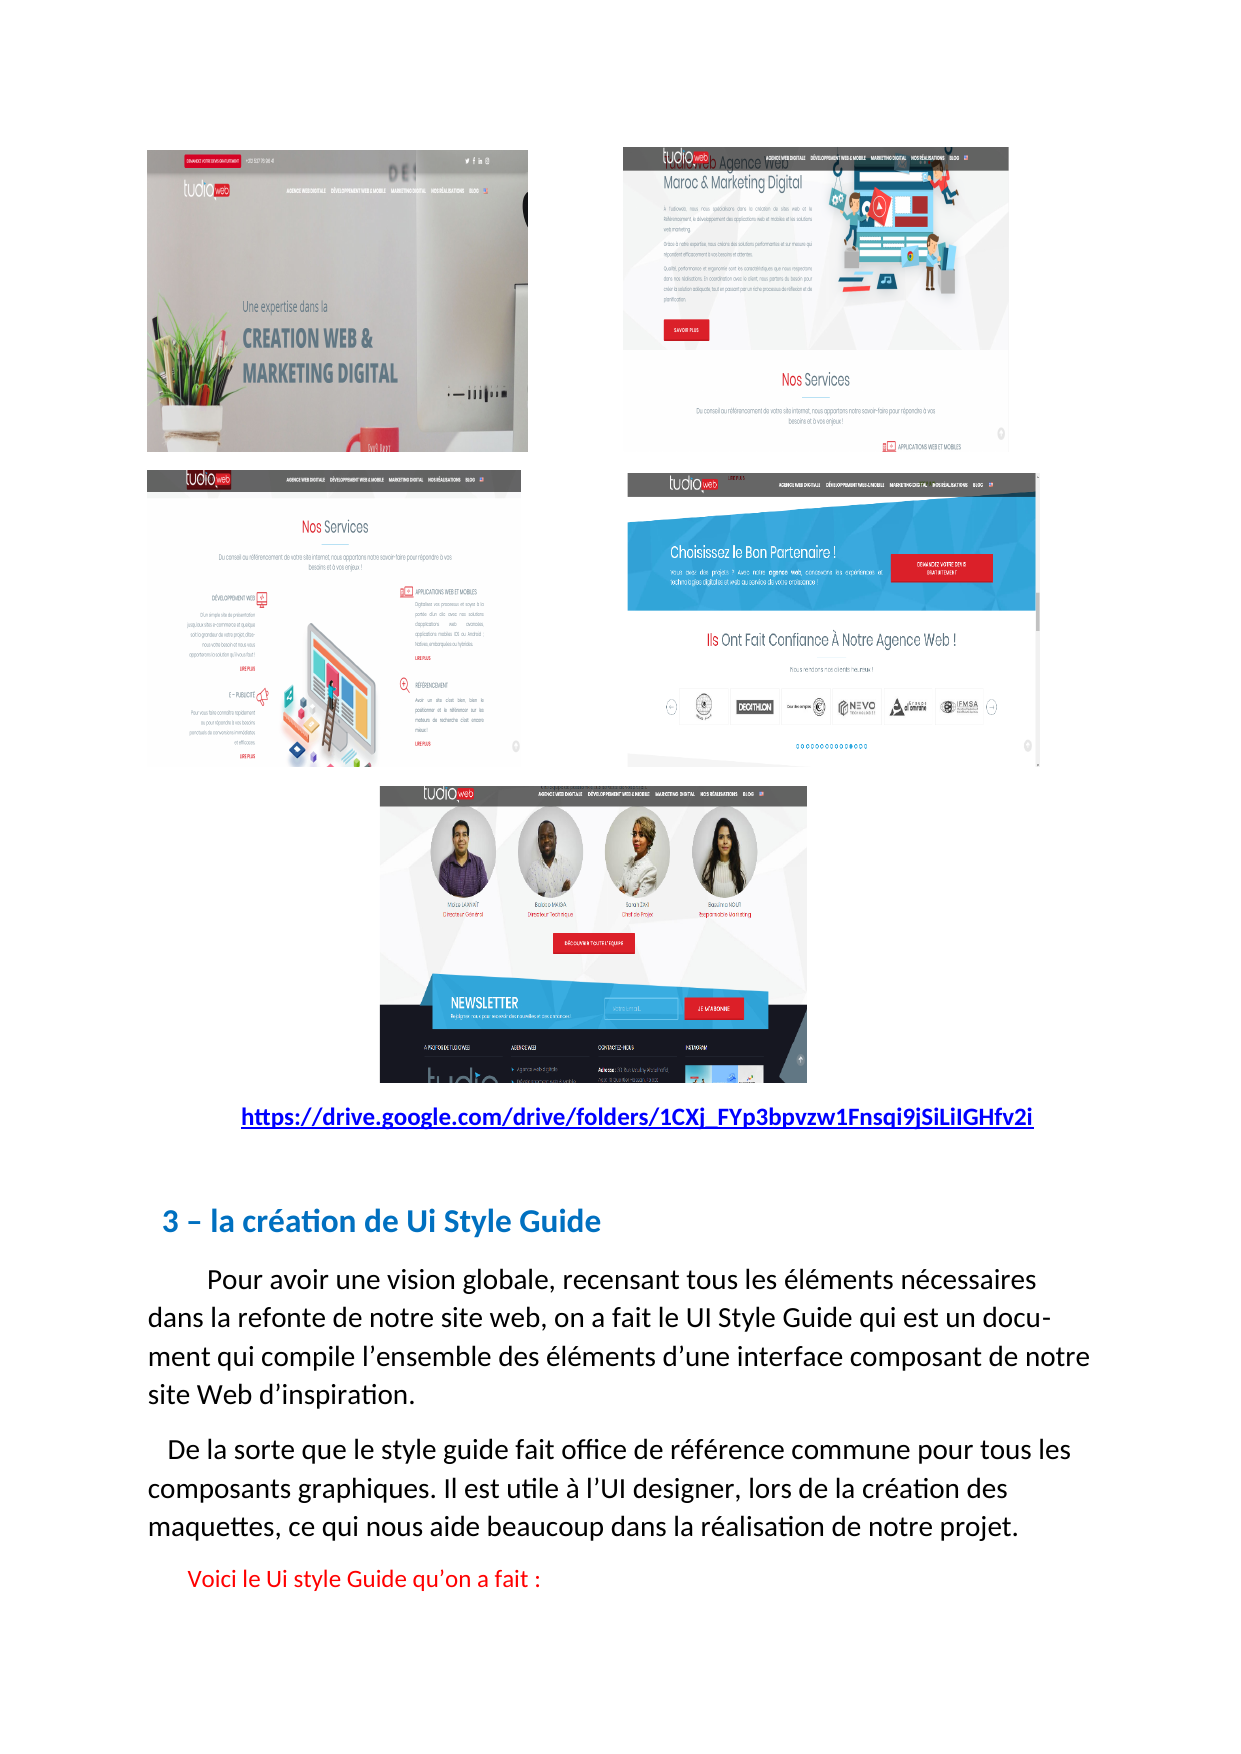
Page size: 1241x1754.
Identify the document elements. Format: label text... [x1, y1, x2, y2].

picture [379, 786, 807, 1083]
text https://drive.google.com/drive/folders/1CXj_FYp3bpvzw1Fnsqi9jSiLiIGHfv2i [148, 1101, 1093, 1132]
picture [147, 150, 528, 452]
picture [623, 147, 1009, 452]
text De la sorte que le style guide fait office de référence commune pour tous les composants graphiques. Il est utile à l’UI designer, lors de la création des maquettes, ce qui nous aide beaucoup dans la réalisation de notre projet. [148, 1431, 1093, 1544]
picture [627, 473, 1040, 767]
picture [147, 470, 521, 767]
text Voici le Ui style Guide qu’on a fait : [148, 1563, 1093, 1594]
text Pour avoir une vision globale, recensant tous les éléments nécessaires dans la refonte de notre site web, on a fait le UI Style Guide qui est un document qui compile l’ensemble des éléments d’une interface composant de notre site Web d’inspiration. [148, 1261, 1093, 1412]
text 3 – la création de Ui Style Guide [148, 1200, 1093, 1241]
